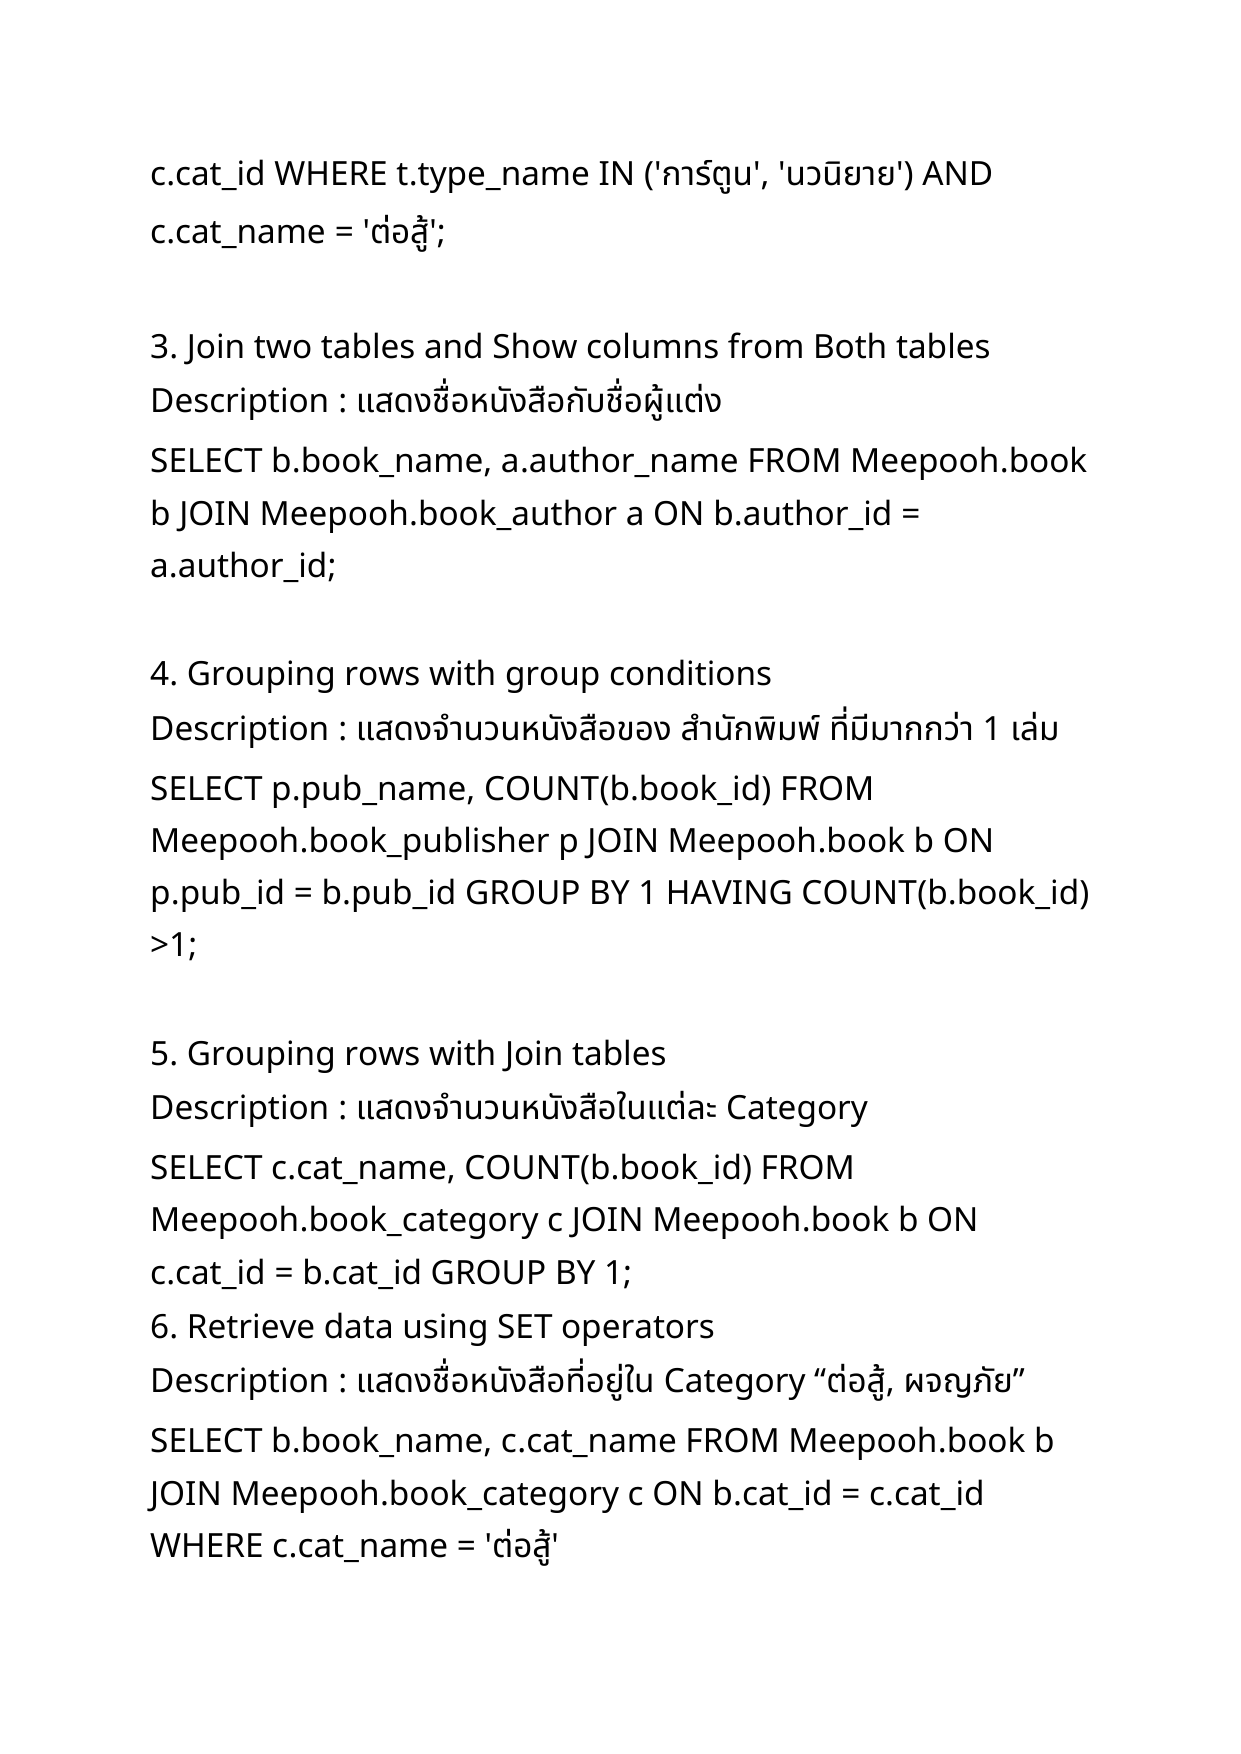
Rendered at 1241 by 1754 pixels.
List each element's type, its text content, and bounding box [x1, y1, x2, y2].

text 3. Join two tables and Show columns from Both tables [150, 323, 1090, 368]
text SELECT b.book_name, a.author_name FROM Meepooh.book b JOIN Meepooh.book_author a ON b.author_id = a.author_id; [150, 437, 1090, 587]
text Description : แสดงชื่อหนังสือที่อยู่ใน Category “ต่อสู้, ผจญภัย” [150, 1357, 1090, 1408]
text 4. Grouping rows with group conditions [150, 650, 1090, 695]
text Description : แสดงจำนวนหนังสือของ สำนักพิมพ์ ที่มีมากกว่า 1 เล่ม [150, 704, 1090, 755]
text Description : แสดงจำนวนหนังสือในแต่ละ Category [150, 1084, 1090, 1134]
text Description : แสดงชื่อหนังสือกับชื่อผู้แต่ง [150, 377, 1090, 427]
text SELECT b.book_name, c.cat_name FROM Meepooh.book b JOIN Meepooh.book_category c ON b.cat_id = c.cat_id WHERE c.cat_name = 'ต่อสู้' [150, 1417, 1090, 1573]
text 6. Retrieve data using SET operators [150, 1303, 1090, 1348]
text SELECT p.pub_name, COUNT(b.book_id) FROM Meepooh.book_publisher p JOIN Meepooh.book b ON p.pub_id = b.pub_id GROUP BY 1 HAVING COUNT(b.book_id) >1; [150, 764, 1090, 966]
text SELECT c.cat_name, COUNT(b.book_id) FROM Meepooh.book_category c JOIN Meepooh.book b ON c.cat_id = b.cat_id GROUP BY 1; [150, 1144, 1090, 1294]
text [150, 150, 1090, 259]
text 5. Grouping rows with Join tables [150, 1029, 1090, 1075]
